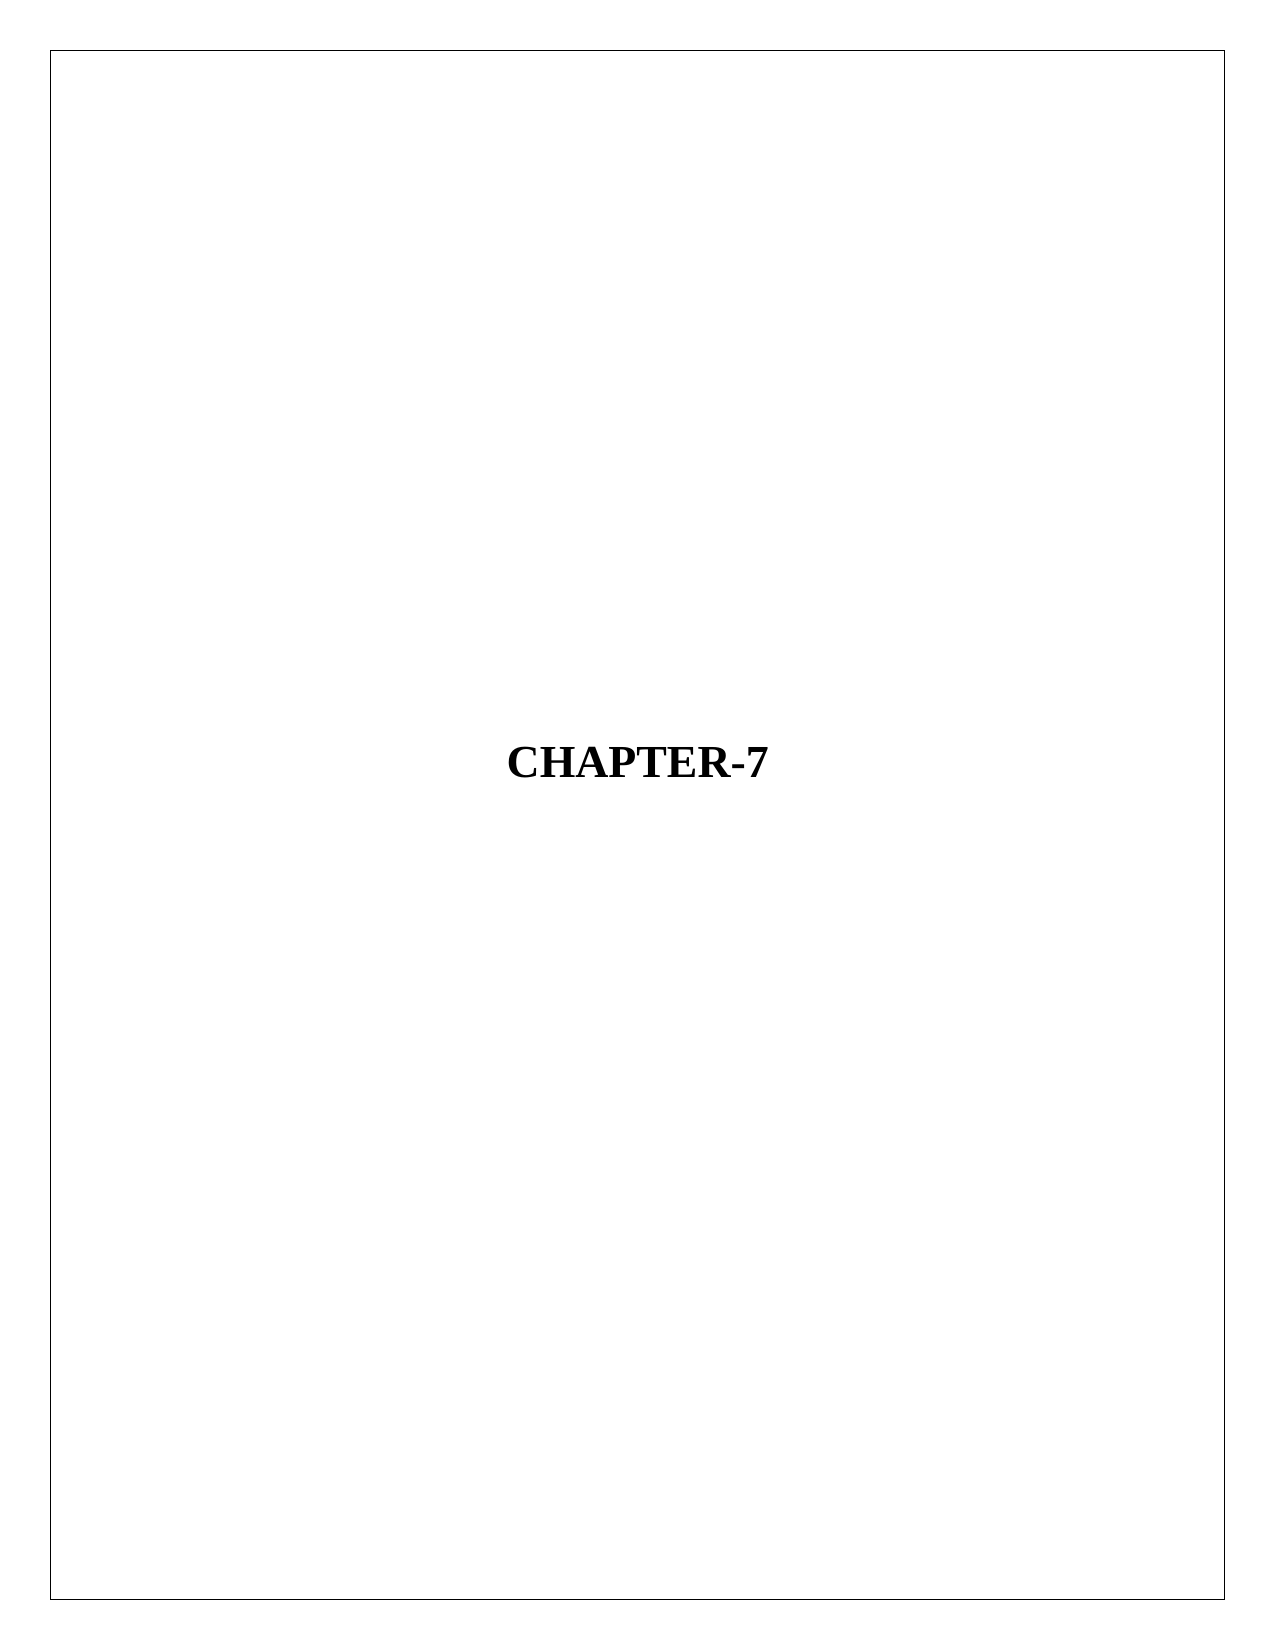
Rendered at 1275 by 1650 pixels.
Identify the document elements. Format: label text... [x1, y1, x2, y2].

text CHAPTER-7 [150, 734, 1125, 787]
